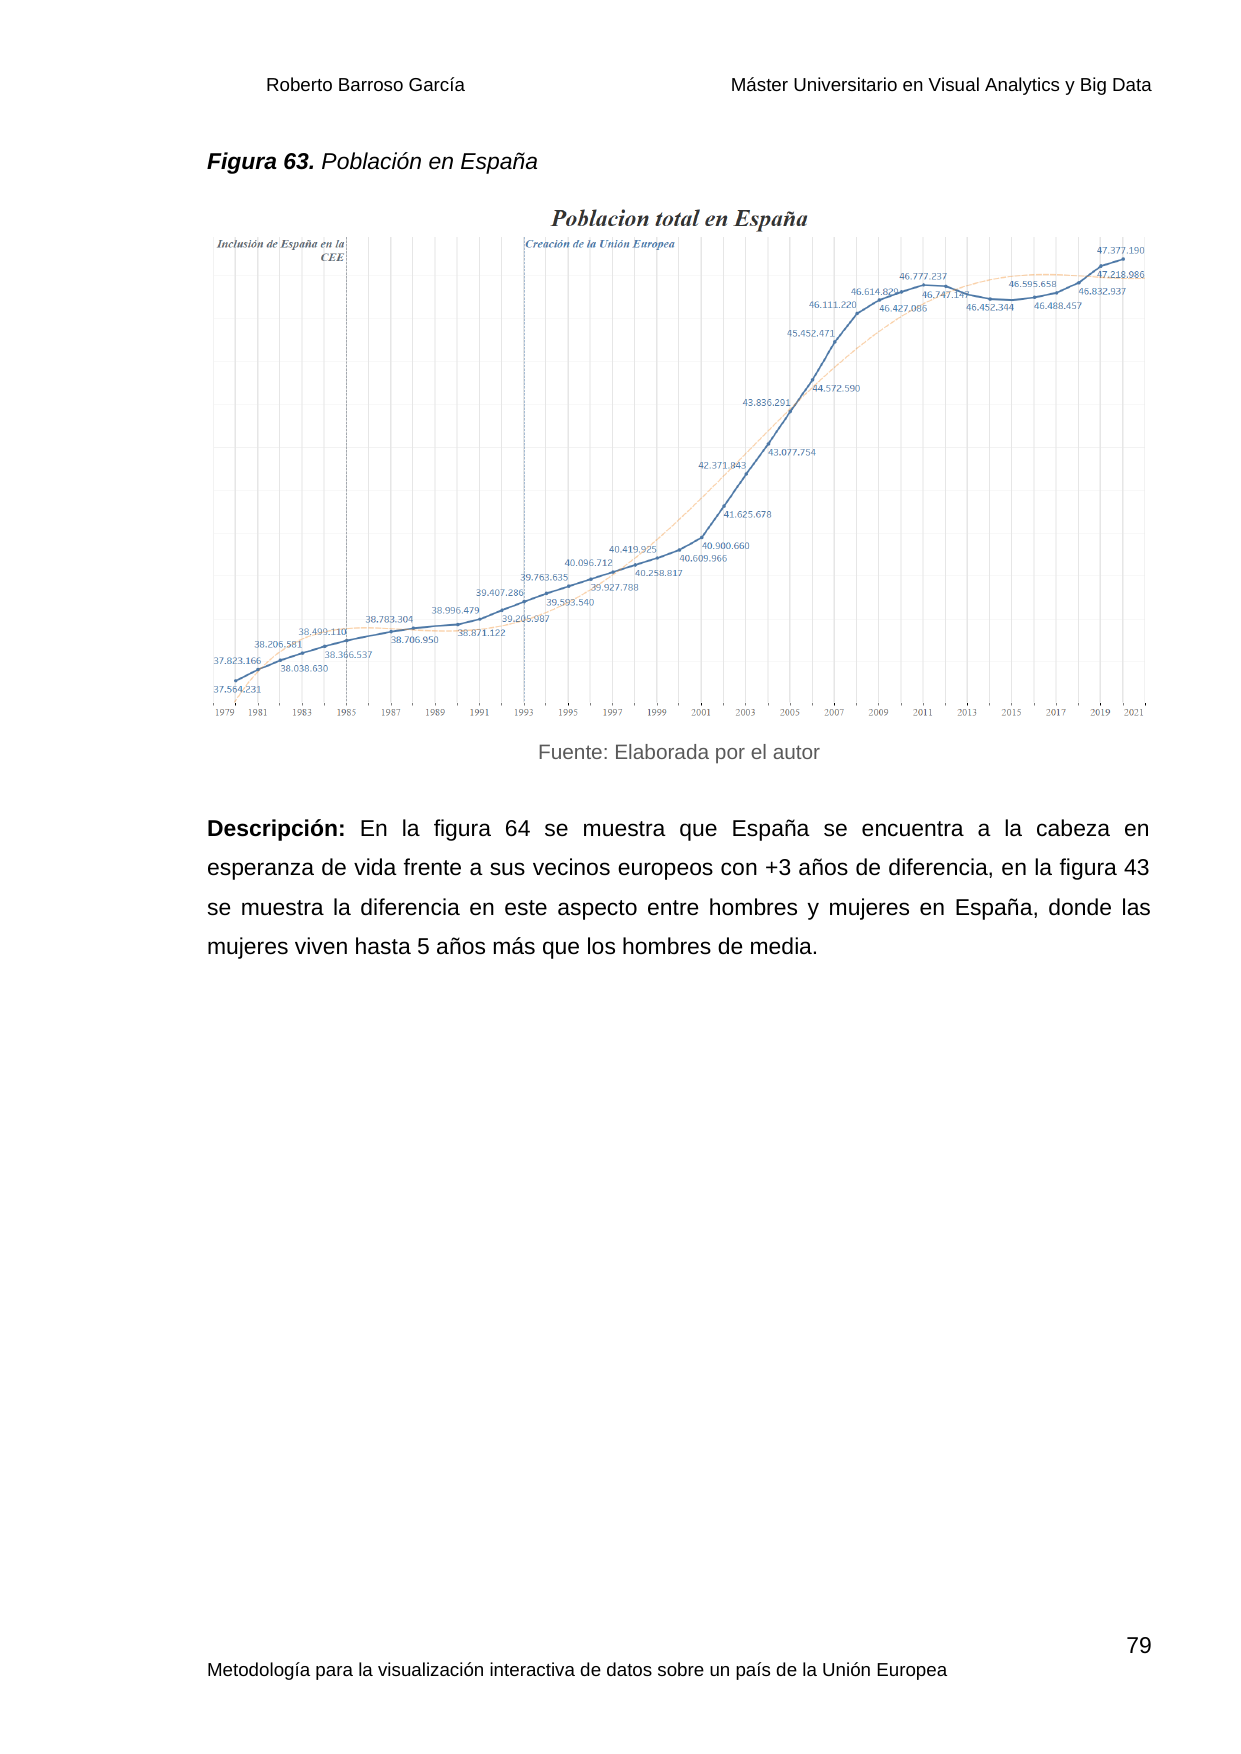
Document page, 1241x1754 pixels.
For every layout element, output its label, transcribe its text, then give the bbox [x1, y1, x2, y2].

text Figura 63. Población en España [207, 148, 1152, 174]
picture [206, 195, 1152, 727]
text Fuente: Elaborada por el autor [207, 739, 1152, 763]
text Descripción: En la figura 64 se muestra que España se encuentra a la cabeza en esperanza de vida frente a sus vecinos europeos con +3 años de diferencia, en la figura 43 se muestra la diferencia en este aspecto entre hombres y mujeres en España, donde las mujeres viven hasta 5 años más que los hombres de media. [207, 815, 1152, 960]
